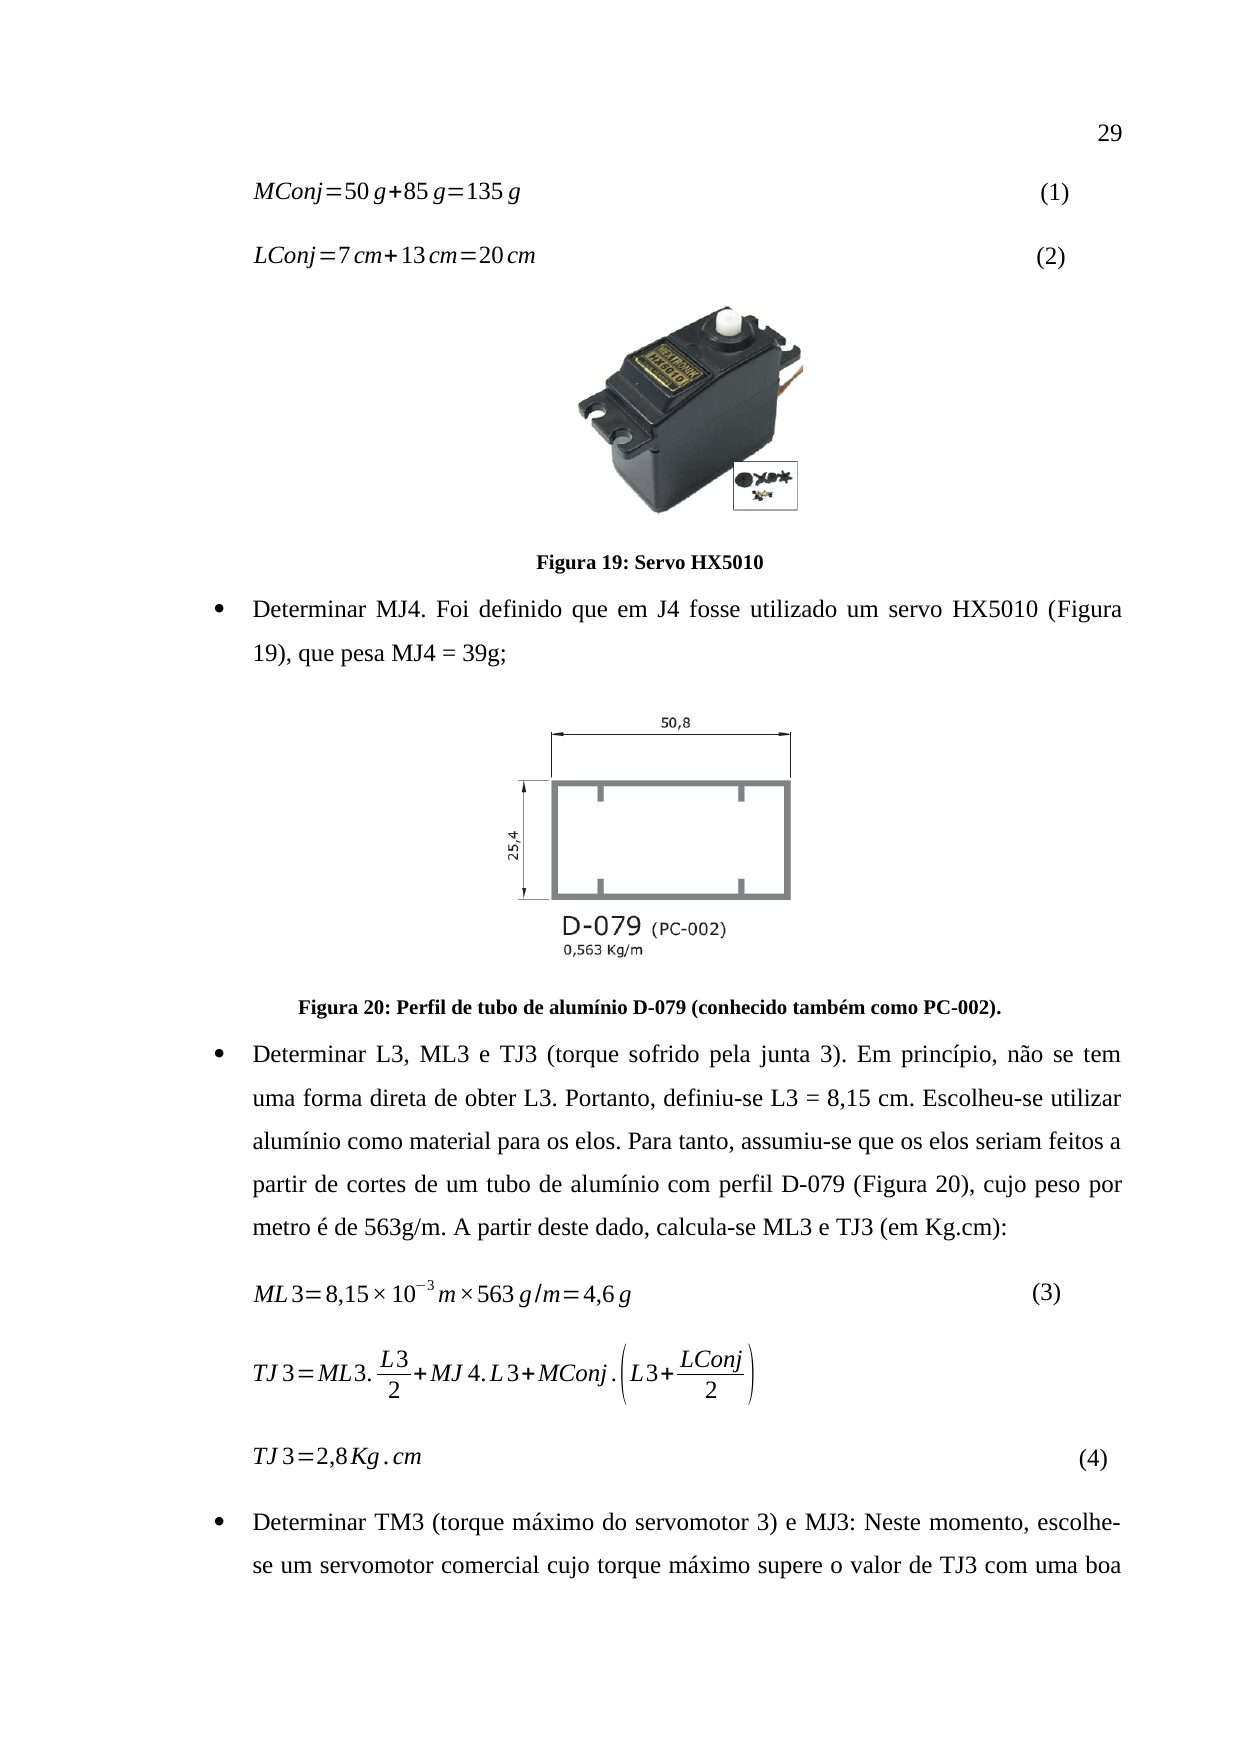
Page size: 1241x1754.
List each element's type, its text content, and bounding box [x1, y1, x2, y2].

text (4) [252, 1443, 1122, 1471]
picture [495, 701, 805, 960]
text (1) [252, 177, 1122, 206]
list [215, 1507, 1122, 1578]
list Determinar L3, ML3 e TJ3 (torque sofrido pela junta 3). Em princípio, não se tem uma forma direta de obter L3. Portanto, definiu-se L3 = 8,15 cm. Escolheu-se utilizar alumínio como material para os elos. Para tanto, assumiu-se que os elos seriam feitos a partir de cortes de um tubo de alumínio com perfil D-079 (Figura 20), cujo peso por metro é de 563g/m. A partir deste dado, calcula-se ML3 e TJ3 (em Kg.cm): [215, 1039, 1122, 1241]
list Determinar MJ4. Foi definido que em J4 fosse utilizado um servo HX5010 (Figura 19), que pesa MJ4 = 39g; [215, 594, 1122, 666]
text (3) [252, 1276, 1122, 1307]
text (2) [252, 241, 1122, 270]
picture [571, 305, 804, 515]
